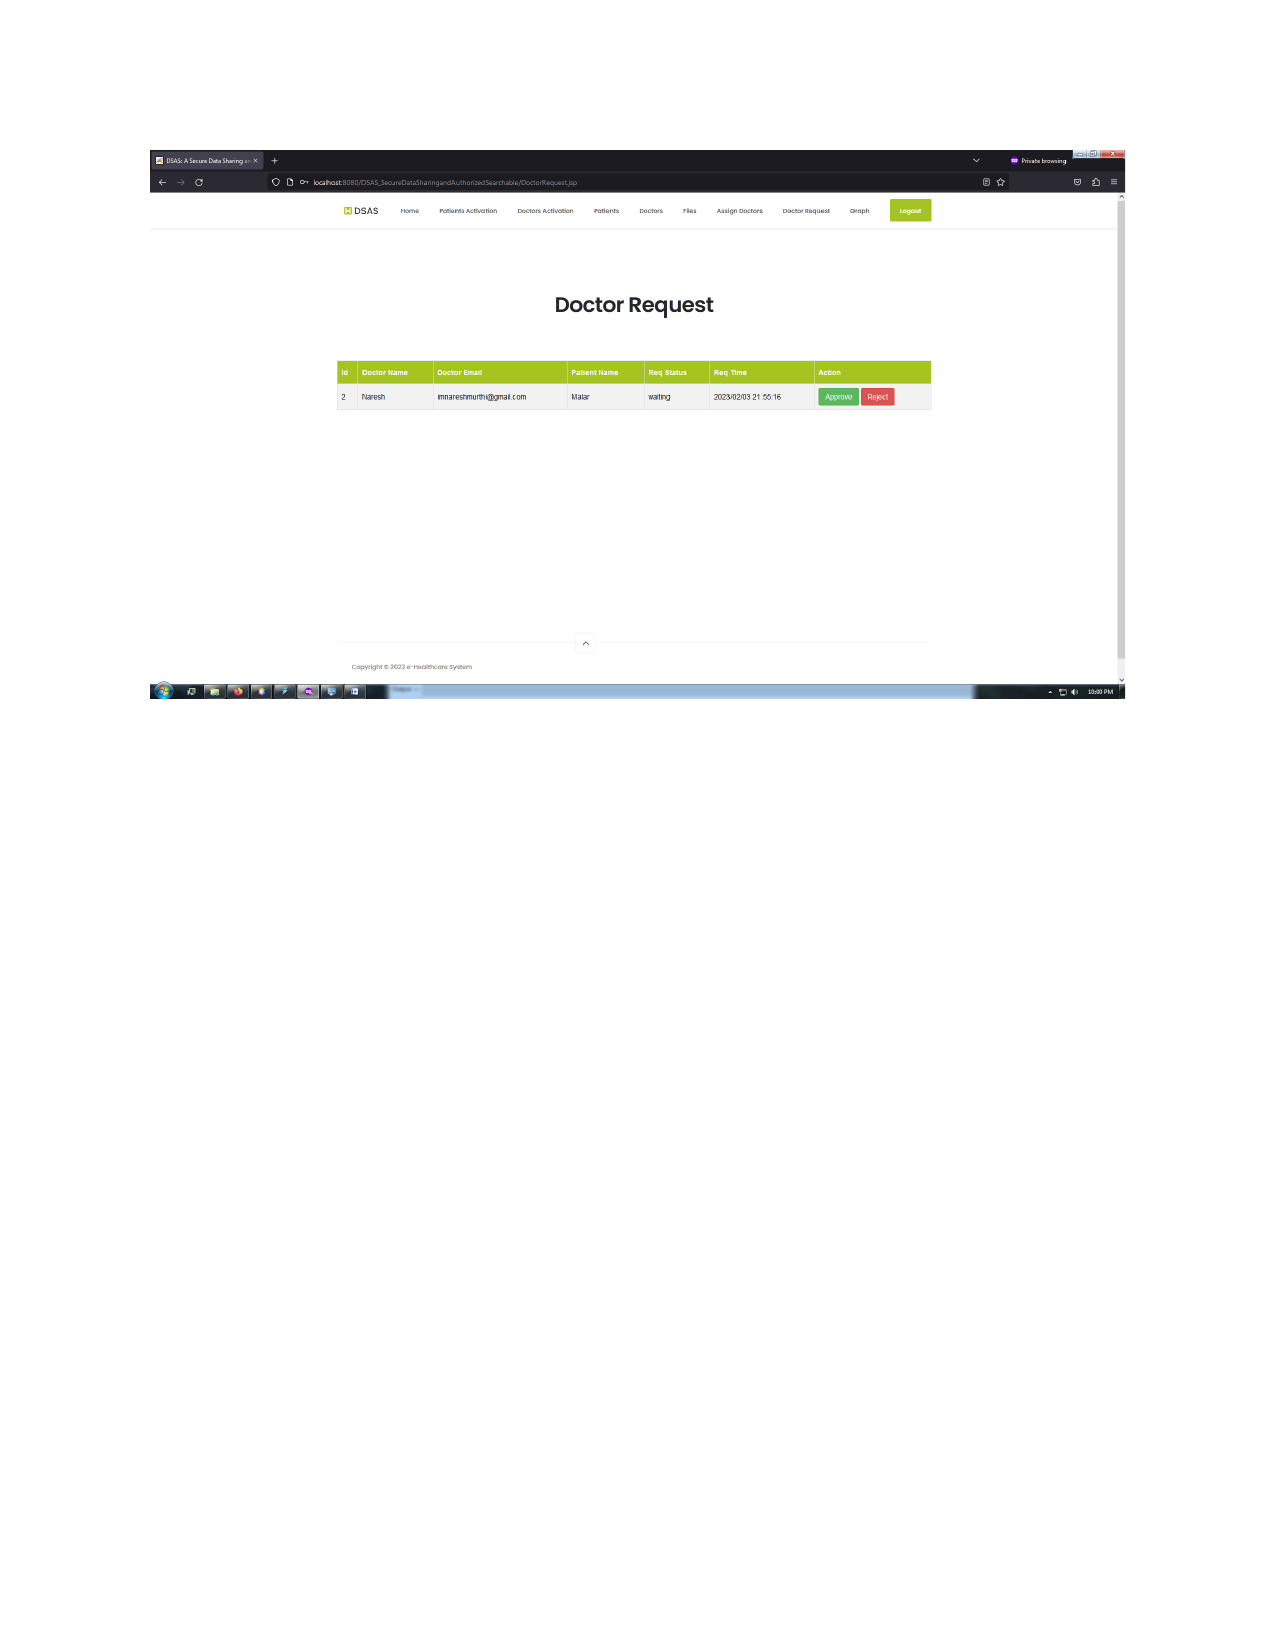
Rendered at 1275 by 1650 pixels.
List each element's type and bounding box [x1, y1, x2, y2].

picture [150, 150, 1125, 699]
